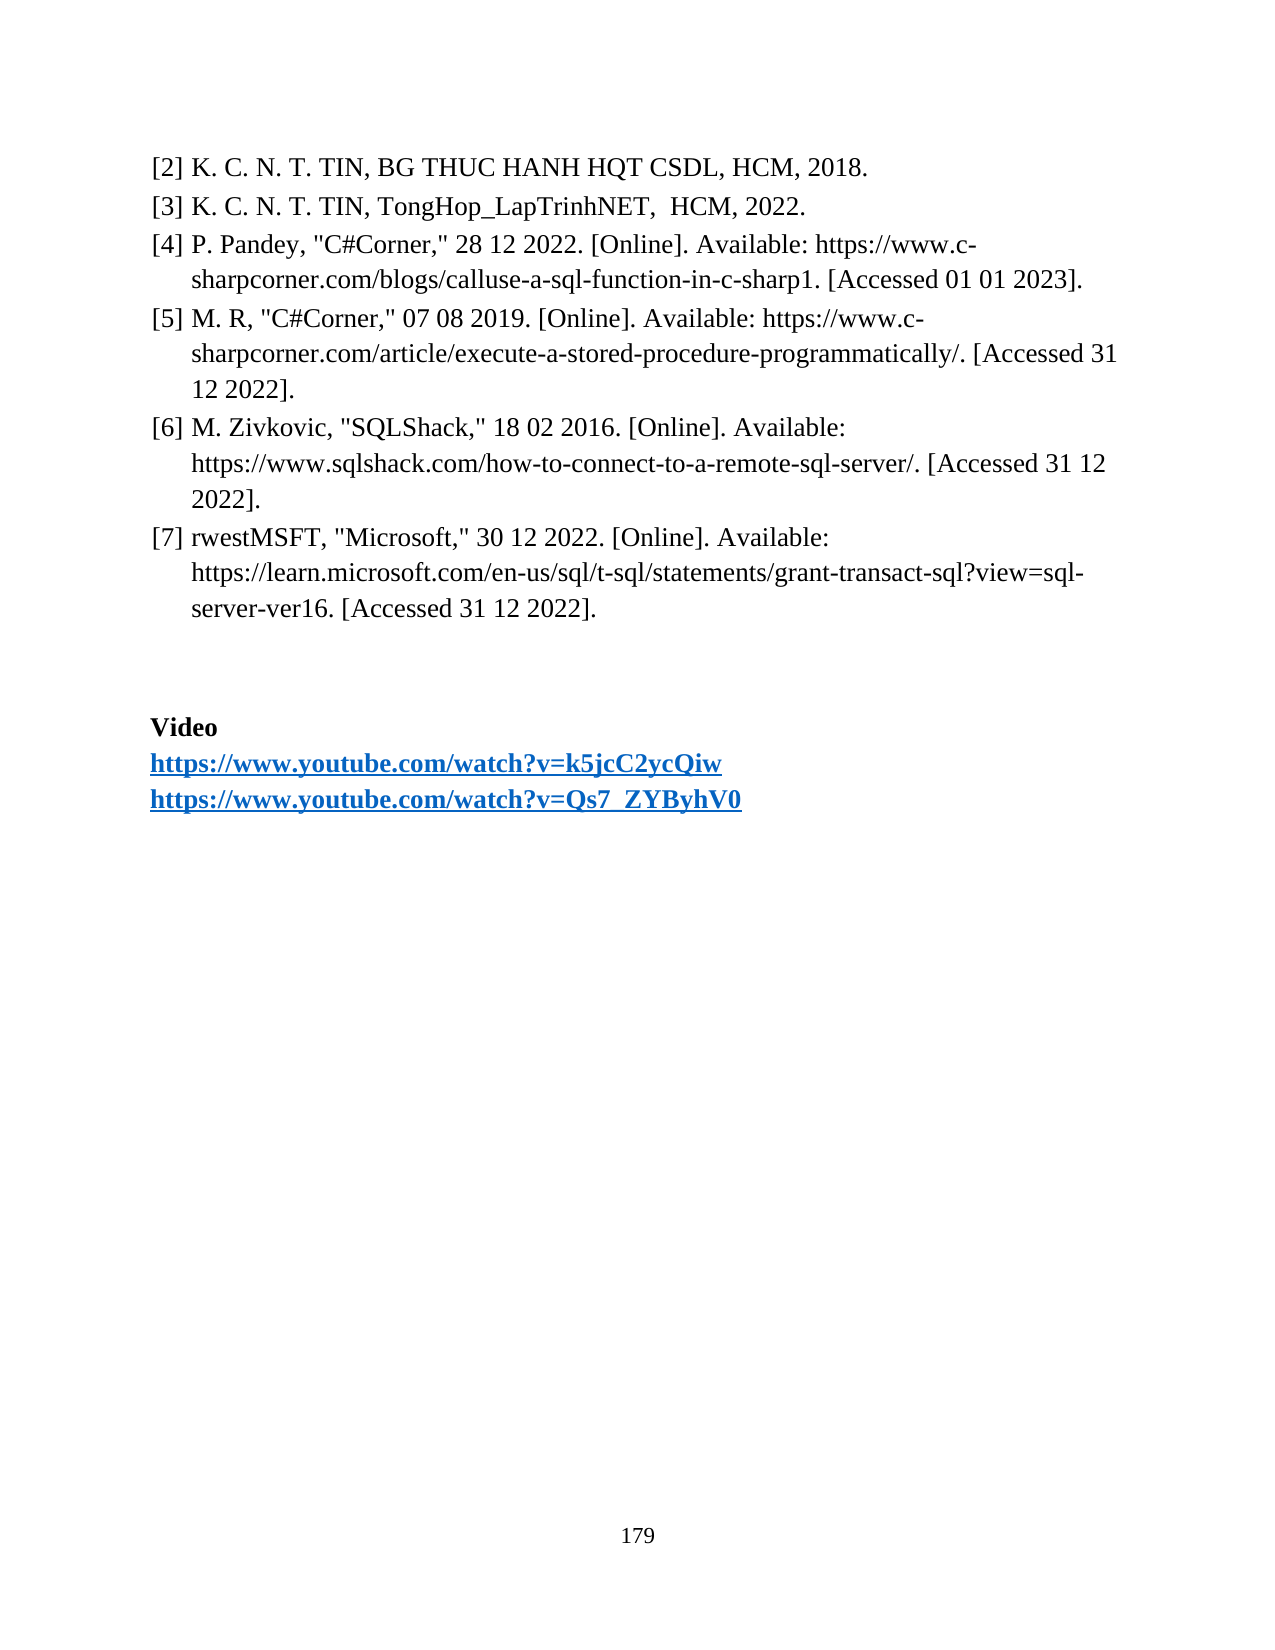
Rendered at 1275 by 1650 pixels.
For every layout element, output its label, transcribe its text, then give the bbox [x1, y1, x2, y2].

table_cell [5] [150, 300, 189, 410]
text Video [150, 711, 1096, 743]
table_cell [4] [150, 226, 189, 300]
table_cell [2] [150, 150, 189, 188]
text https://www.youtube.com/watch?v=Qs7_ZYByhV0 [150, 783, 1096, 814]
table_cell K. C. N. T. TIN, BG THUC HANH HQT CSDL, HCM, 2018. [190, 150, 1125, 188]
table_cell rwestMSFT, "Microsoft," 30 12 2022. [Online]. Available: https://learn.microsoft.com/en-us/sql/t-sql/statements/grant-transact-sql?view=sql-server-ver16. [Accessed 31 12 2022]. [190, 519, 1125, 629]
table_cell [7] [150, 519, 189, 629]
table_cell P. Pandey, "C#Corner," 28 12 2022. [Online]. Available: https://www.c-sharpcorner.com/blogs/calluse-a-sql-function-in-c-sharp1. [Accessed 01 01 2023]. [190, 226, 1125, 300]
table_cell M. R, "C#Corner," 07 08 2019. [Online]. Available: https://www.c-sharpcorner.com/article/execute-a-stored-procedure-programmatically/. [Accessed 31 12 2022]. [190, 300, 1125, 410]
table_cell [6] [150, 410, 189, 519]
table_cell M. Zivkovic, "SQLShack," 18 02 2016. [Online]. Available: https://www.sqlshack.com/how-to-connect-to-a-remote-sql-server/. [Accessed 31 12 2022]. [190, 410, 1125, 519]
text https://www.youtube.com/watch?v=k5jcC2ycQiw [150, 747, 1096, 778]
table_cell [3] [150, 188, 189, 226]
table_cell K. C. N. T. TIN, TongHop_LapTrinhNET, HCM, 2022. [190, 188, 1125, 226]
